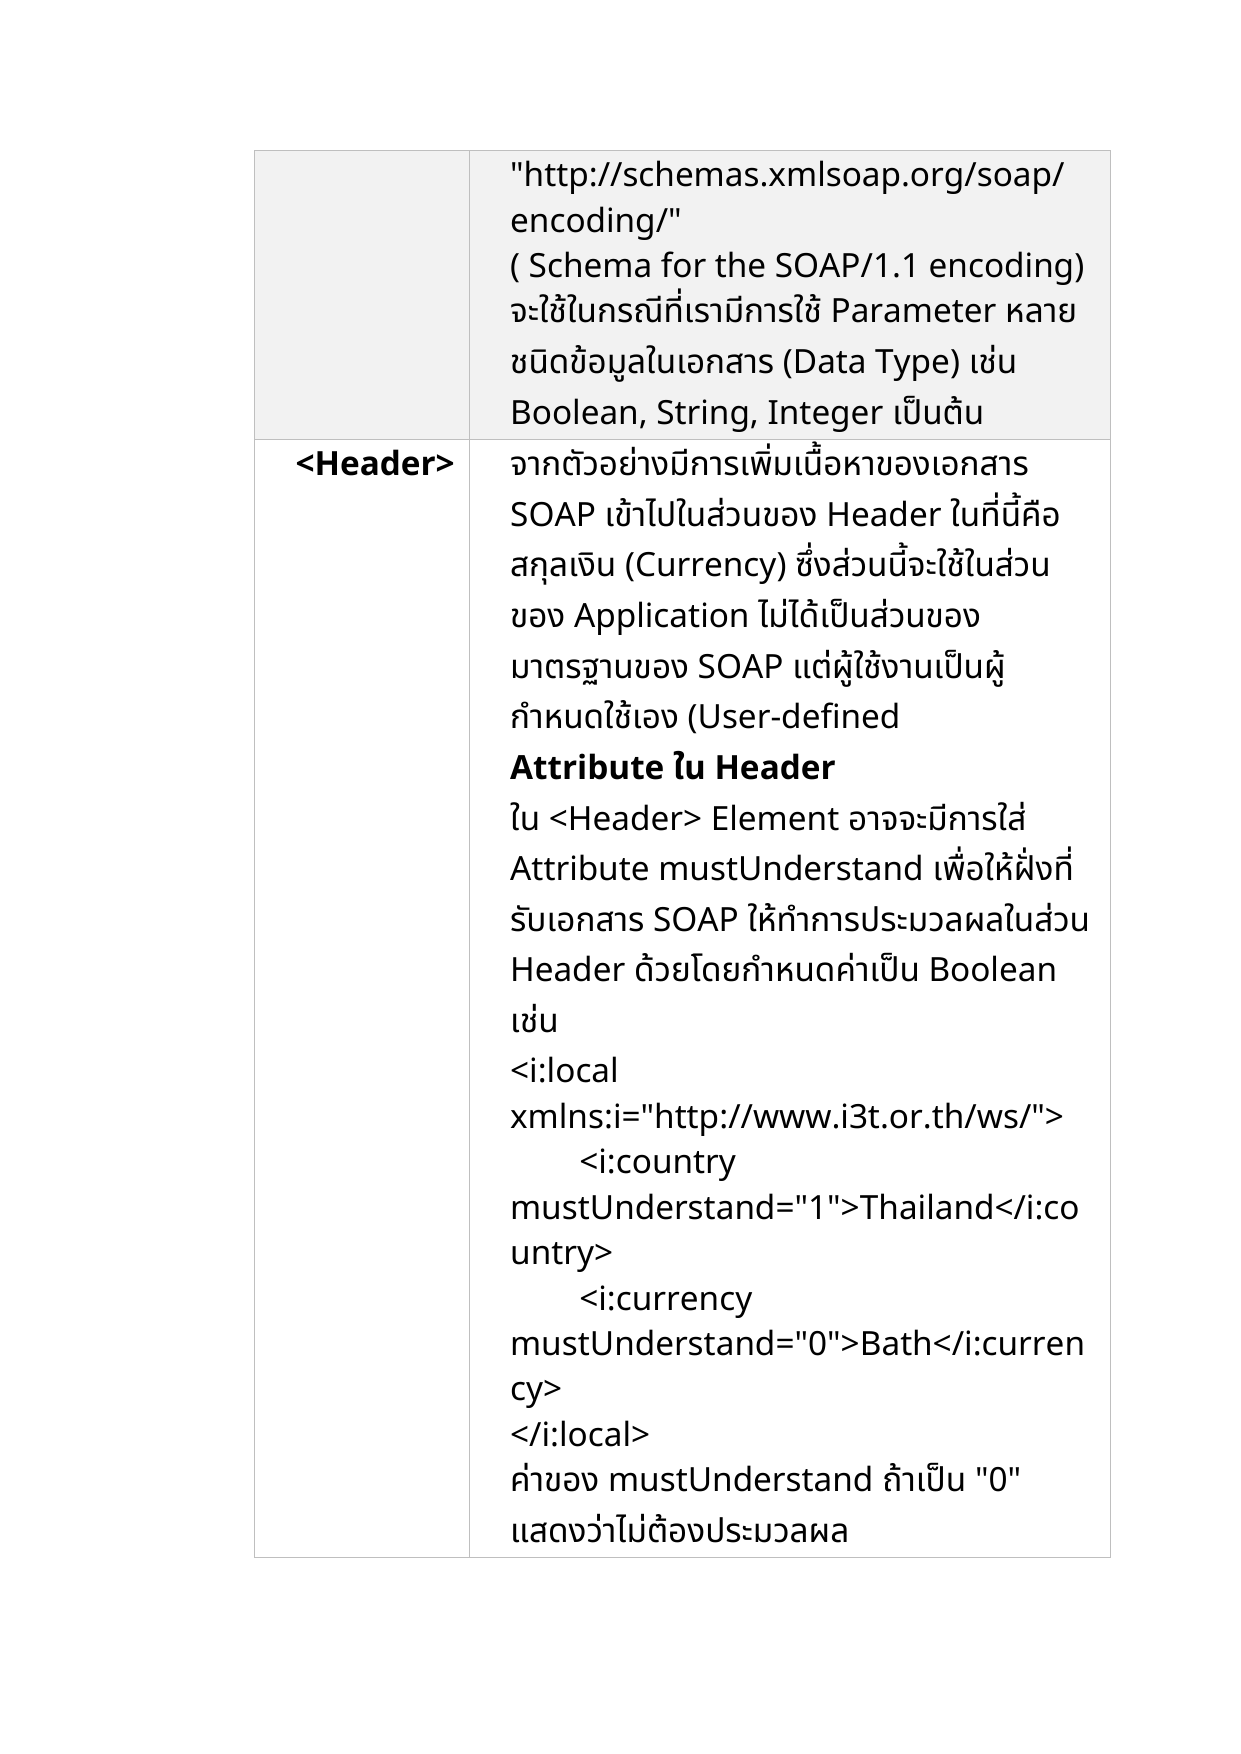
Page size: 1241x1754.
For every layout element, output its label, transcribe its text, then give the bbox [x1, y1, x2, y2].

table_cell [470, 151, 1110, 439]
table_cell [470, 440, 1110, 1557]
table_cell <Envelope> [255, 151, 469, 439]
table_cell <Header> [255, 440, 469, 1557]
